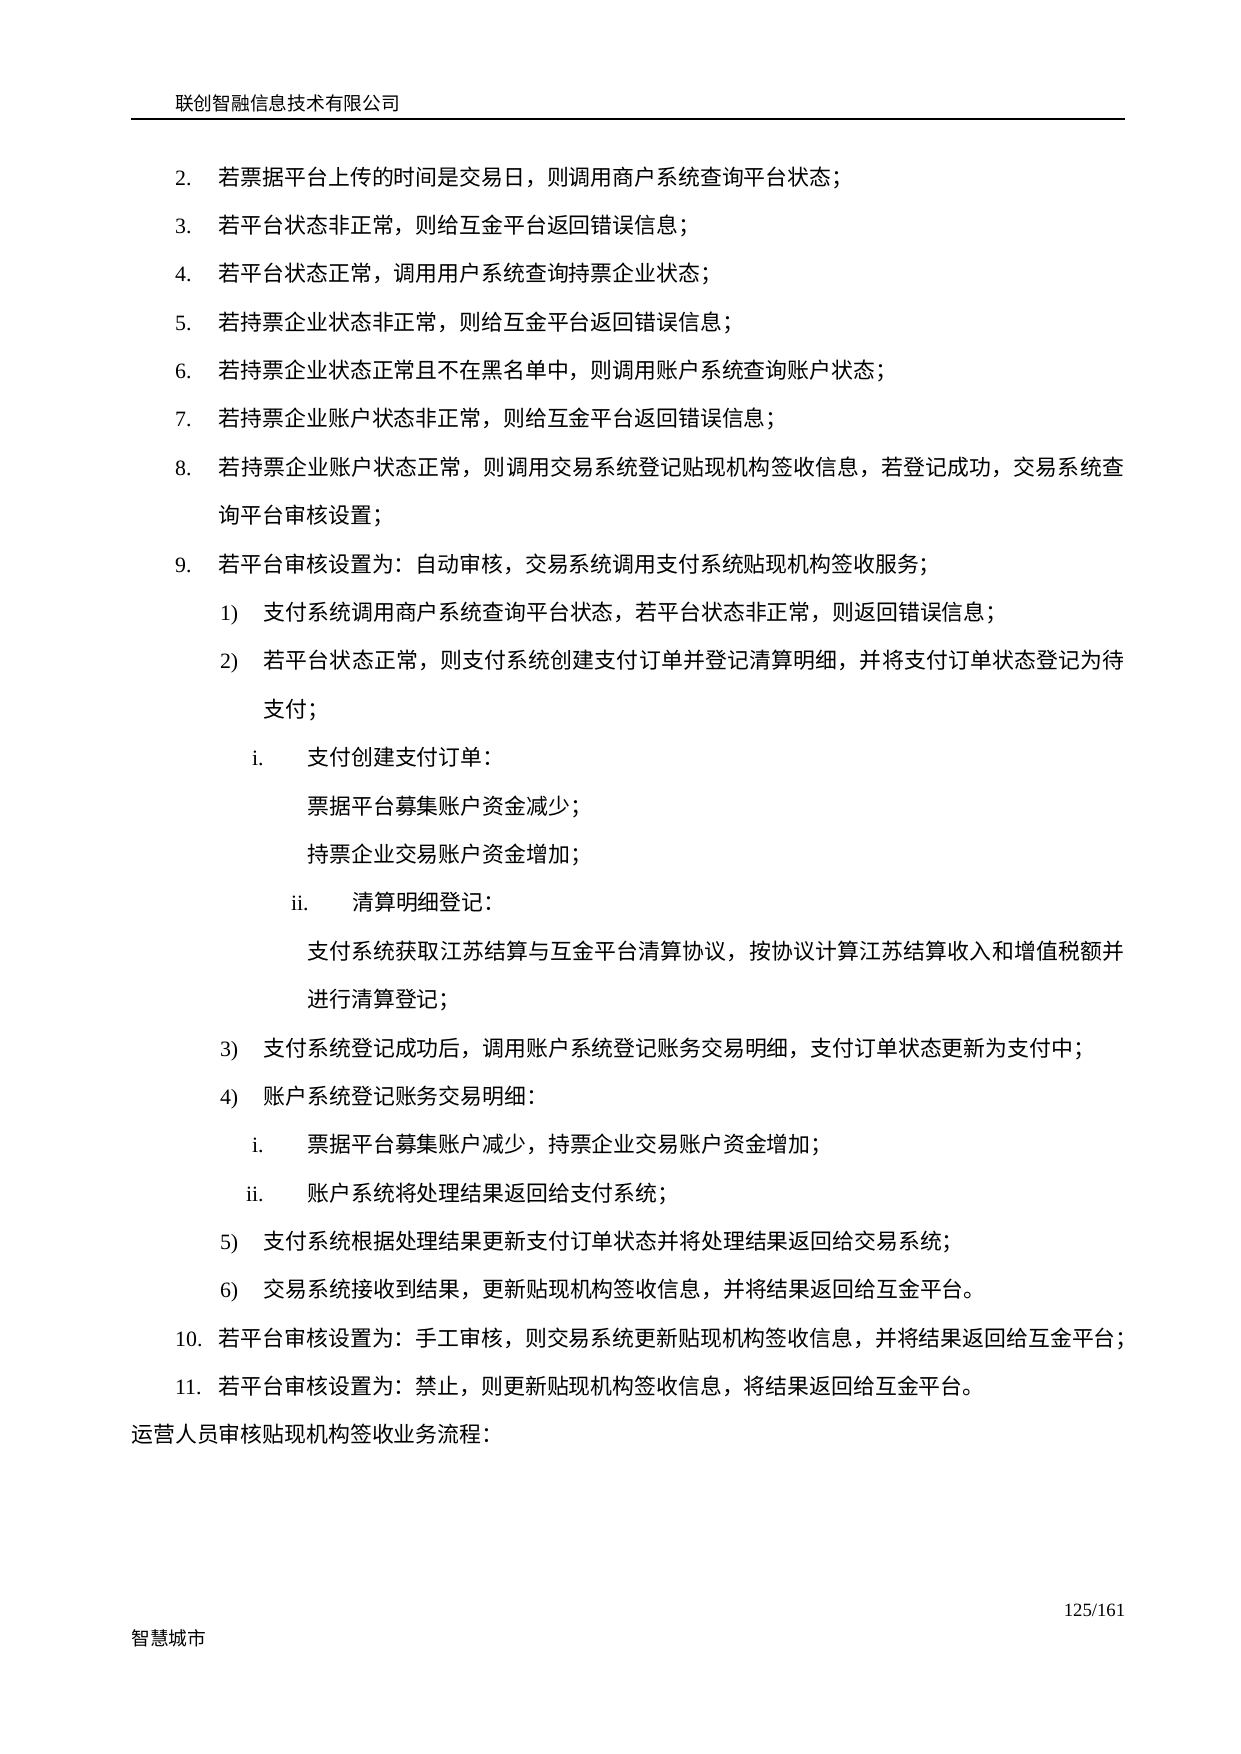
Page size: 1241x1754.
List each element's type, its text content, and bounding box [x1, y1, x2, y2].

list 若平台审核设置为：禁止，则更新贴现机构签收信息，将结果返回给互金平台。 [175, 1369, 1125, 1401]
list 账户系统登记账务交易明细： [220, 1079, 1125, 1111]
list 若持票企业账户状态非正常，则给互金平台返回错误信息； [175, 401, 1125, 433]
text 运营人员审核贴现机构签收业务流程： [131, 1417, 1125, 1449]
list 支付创建支付订单： [263, 740, 1125, 772]
list 支付系统根据处理结果更新支付订单状态并将处理结果返回给交易系统； [220, 1224, 1125, 1256]
list 清算明细登记： [308, 885, 1125, 917]
list 交易系统接收到结果，更新贴现机构签收信息，并将结果返回给互金平台。 [220, 1272, 1125, 1304]
list 若平台审核设置为：手工审核，则交易系统更新贴现机构签收信息，并将结果返回给互金平台； [175, 1320, 1125, 1353]
list 若持票企业状态非正常，则给互金平台返回错误信息； [175, 304, 1125, 337]
list 支付系统调用商户系统查询平台状态，若平台状态非正常，则返回错误信息； [220, 594, 1125, 627]
list 若票据平台上传的时间是交易日，则调用商户系统查询平台状态； [175, 159, 1125, 192]
list 账户系统将处理结果返回给支付系统； [263, 1175, 1125, 1208]
list 若平台状态非正常，则给互金平台返回错误信息； [175, 207, 1125, 240]
list 票据平台募集账户资金减少； [307, 788, 1125, 821]
list 若持票企业状态正常且不在黑名单中，则调用账户系统查询账户状态； [175, 352, 1125, 385]
list 若平台状态正常，则支付系统创建支付订单并登记清算明细，并将支付订单状态登记为待支付； [220, 643, 1125, 724]
list 若平台审核设置为：自动审核，交易系统调用支付系统贴现机构签收服务； [175, 546, 1125, 579]
list 若持票企业账户状态正常，则调用交易系统登记贴现机构签收信息，若登记成功，交易系统查询平台审核设置； [175, 449, 1125, 530]
list 票据平台募集账户减少，持票企业交易账户资金增加； [263, 1127, 1125, 1159]
list 若平台状态正常，调用用户系统查询持票企业状态； [175, 256, 1125, 288]
list 持票企业交易账户资金增加； [307, 837, 1125, 869]
list 支付系统登记成功后，调用账户系统登记账务交易明细，支付订单状态更新为支付中； [220, 1030, 1125, 1063]
list 支付系统获取江苏结算与互金平台清算协议，按协议计算江苏结算收入和增值税额并进行清算登记； [307, 933, 1125, 1014]
